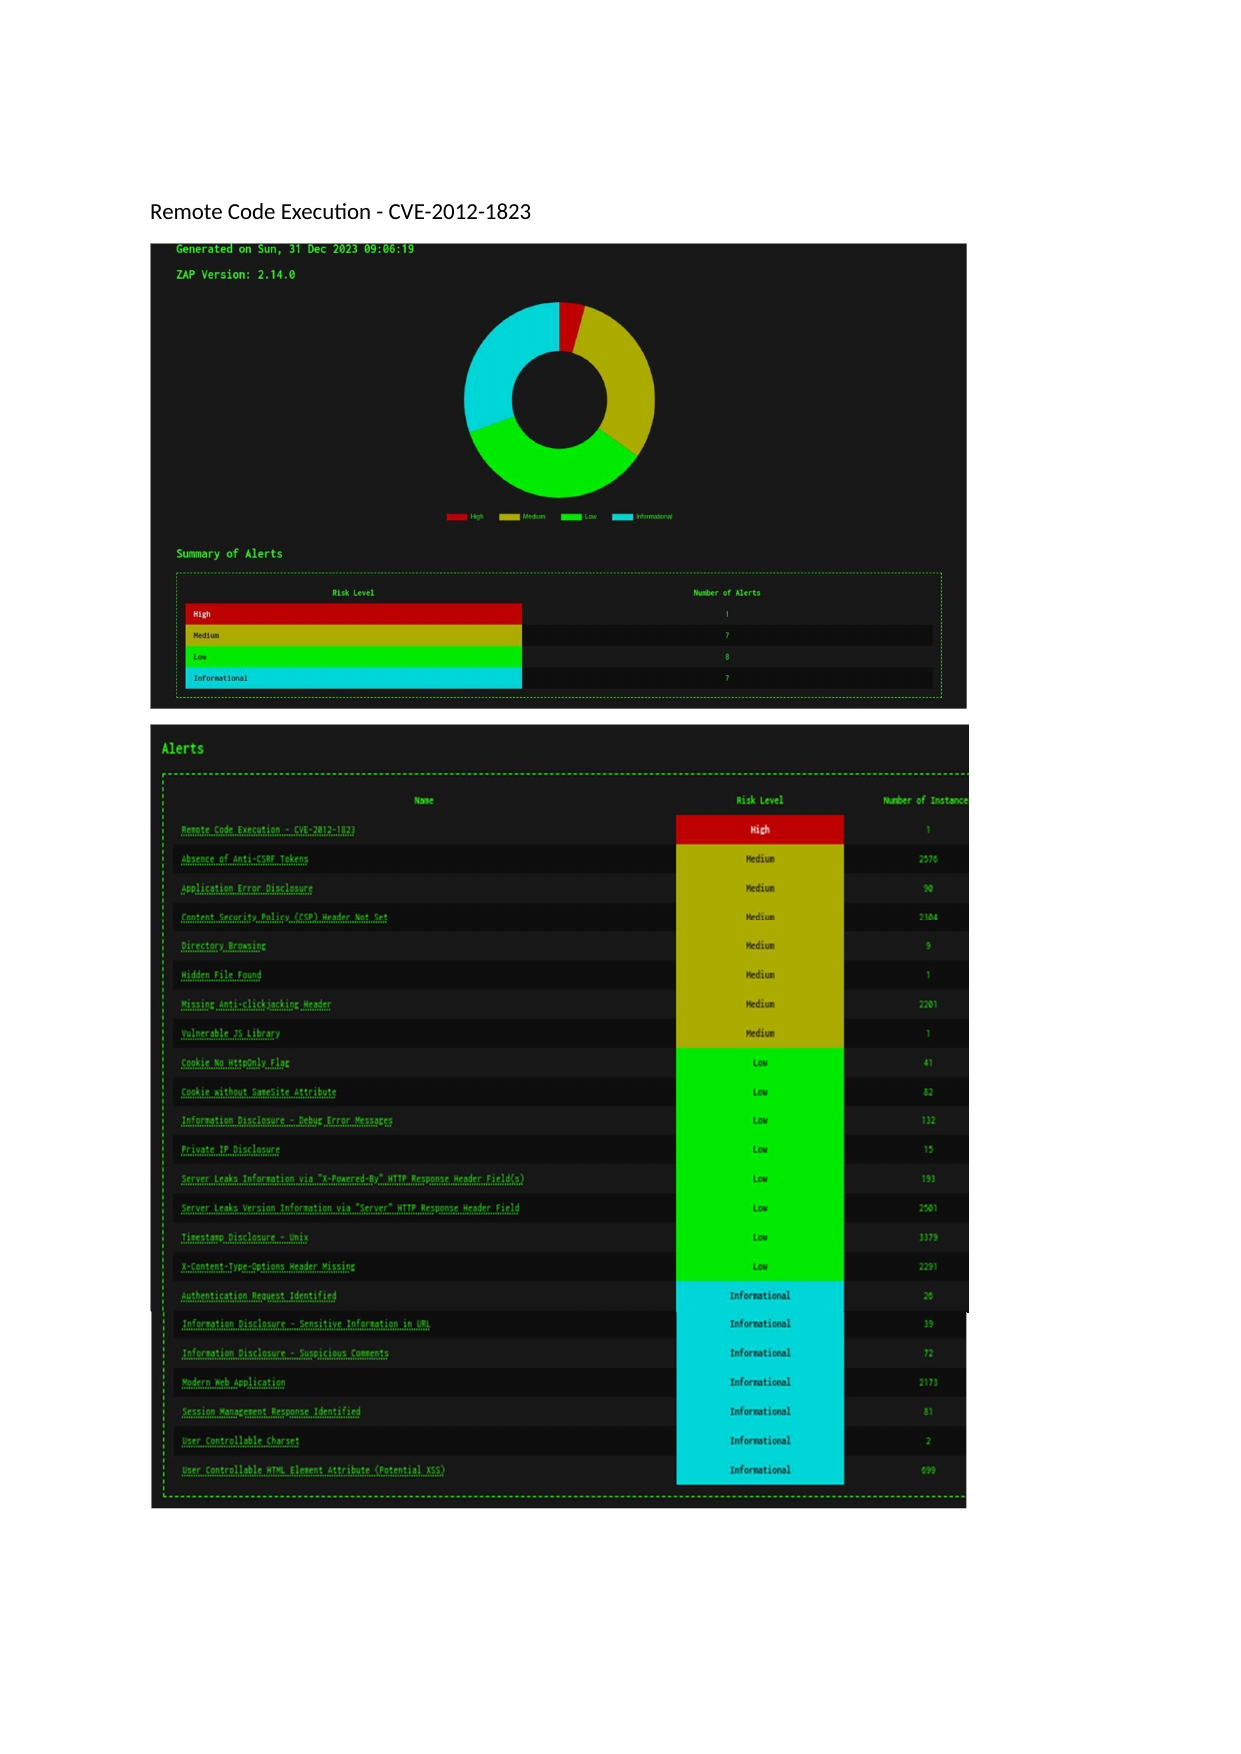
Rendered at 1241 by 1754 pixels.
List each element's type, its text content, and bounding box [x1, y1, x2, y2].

picture [150, 243, 969, 1509]
text Remote Code Execution - CVE-2012-1823 [150, 197, 1090, 225]
